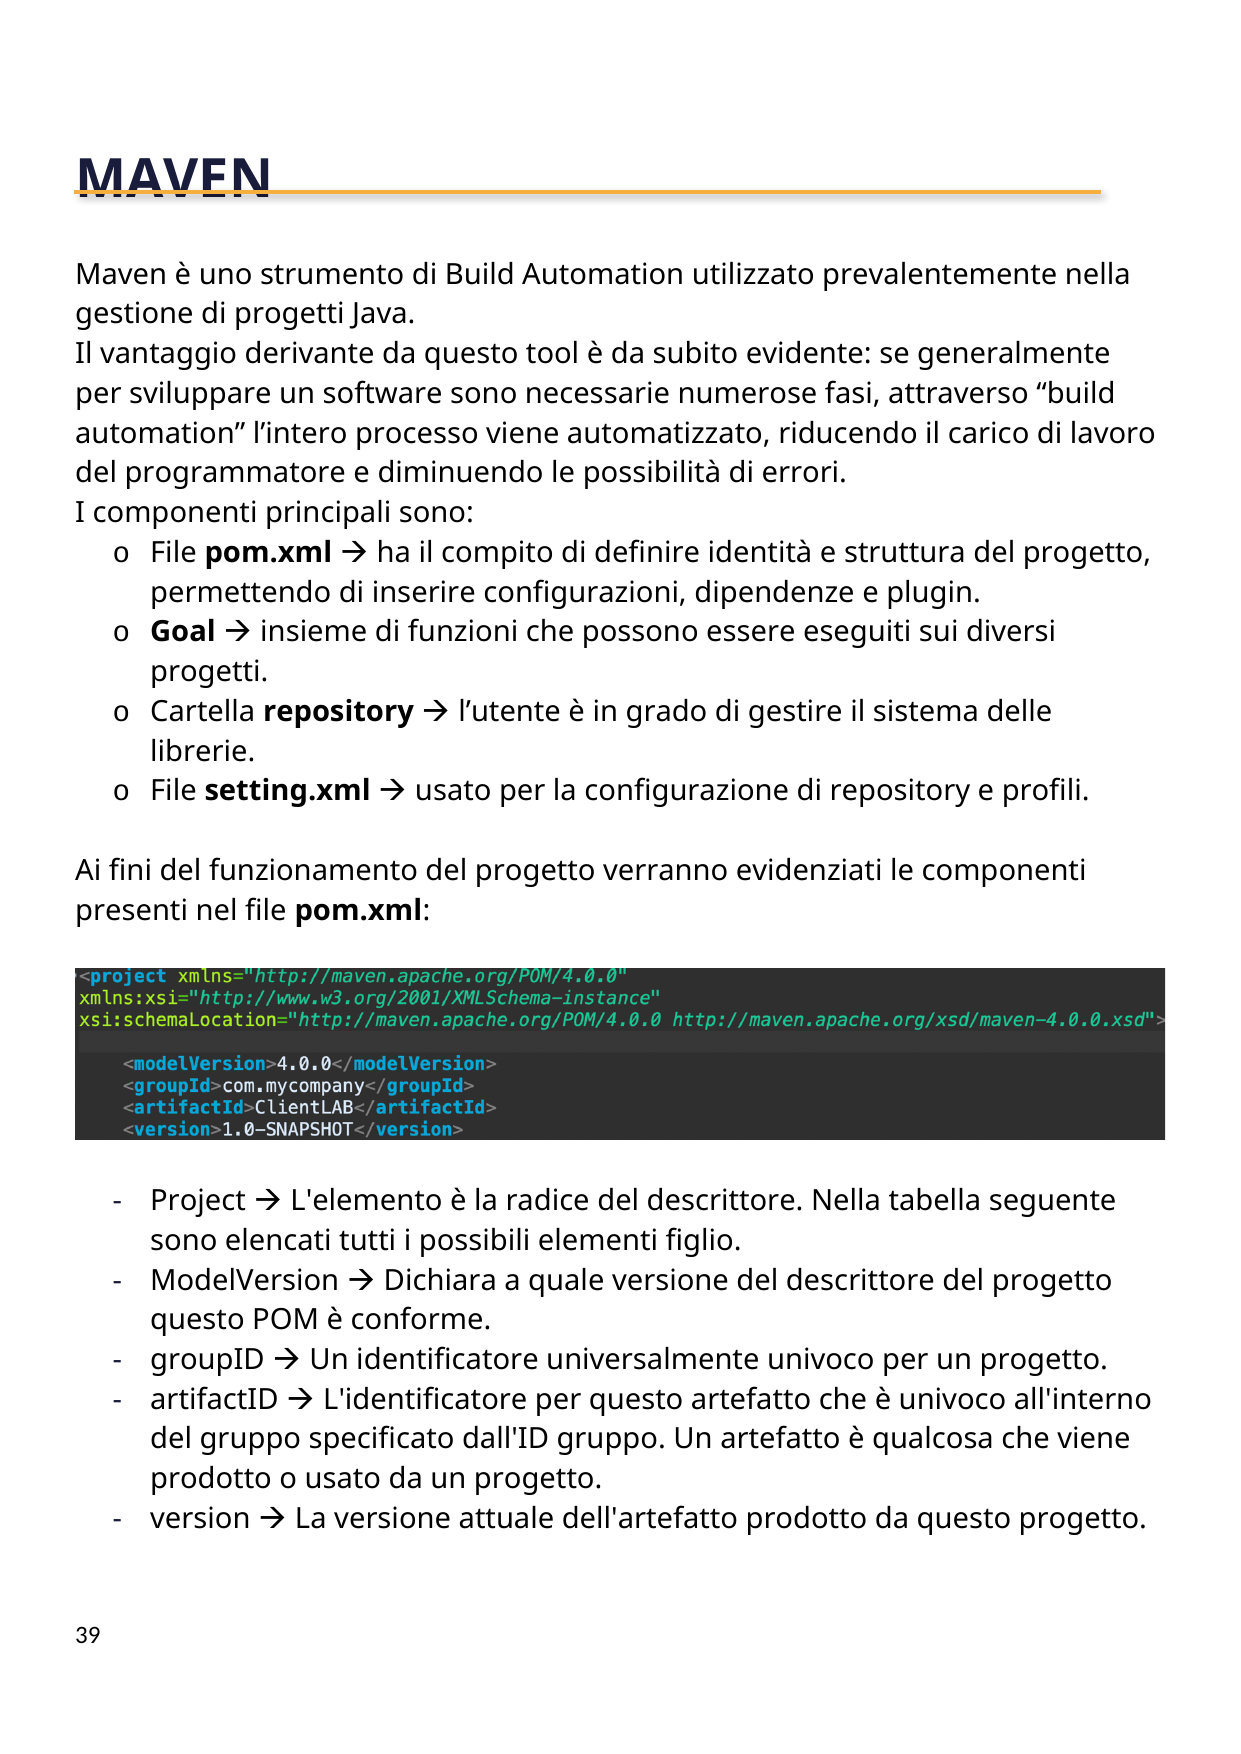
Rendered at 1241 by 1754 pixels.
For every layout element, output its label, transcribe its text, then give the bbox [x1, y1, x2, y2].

list artifactID L'identificatore per questo artefatto che è univoco all'interno del gruppo specificato dall'ID gruppo. Un artefatto è qualcosa che viene prodotto o usato da un progetto. [112, 1378, 1165, 1497]
list File setting.xml usato per la configurazione di repository e profili. [112, 770, 1165, 809]
list File pom.xml ha il compito di definire identità e struttura del progetto, permettendo di inserire configurazioni, dipendenze e plugin. [112, 531, 1165, 611]
list Project L'elemento è la radice del descrittore. Nella tabella seguente sono elencati tutti i possibili elementi figlio. [112, 1179, 1165, 1259]
text I componenti principali sono: [75, 491, 1165, 531]
text Maven è uno strumento di Build Automation utilizzato prevalentemente nella gestione di progetti Java. [75, 253, 1165, 332]
text Il vantaggio derivante da questo tool è da subito evidente: se generalmente per sviluppare un software sono necessarie numerose fasi, attraverso “build automation” l’intero processo viene automatizzato, riducendo il carico di lavoro del programmatore e diminuendo le possibilità di errori. [75, 332, 1165, 491]
list groupID Un identificatore universalmente univoco per un progetto. [112, 1338, 1165, 1378]
text Ai fini del funzionamento del progetto verranno evidenziati le componenti presenti nel file pom.xml: [75, 849, 1165, 929]
subtitle MAVEN [75, 140, 1165, 213]
list Cartella repository l’utente è in grado di gestire il sistema delle librerie. [112, 690, 1165, 770]
list ModelVersion Dichiara a quale versione del descrittore del progetto questo POM è conforme. [112, 1259, 1165, 1338]
list version La versione attuale dell'artefatto prodotto da questo progetto. [112, 1497, 1165, 1537]
picture [75, 968, 1166, 1140]
list Goal insieme di funzioni che possono essere eseguiti sui diversi progetti. [112, 611, 1165, 690]
